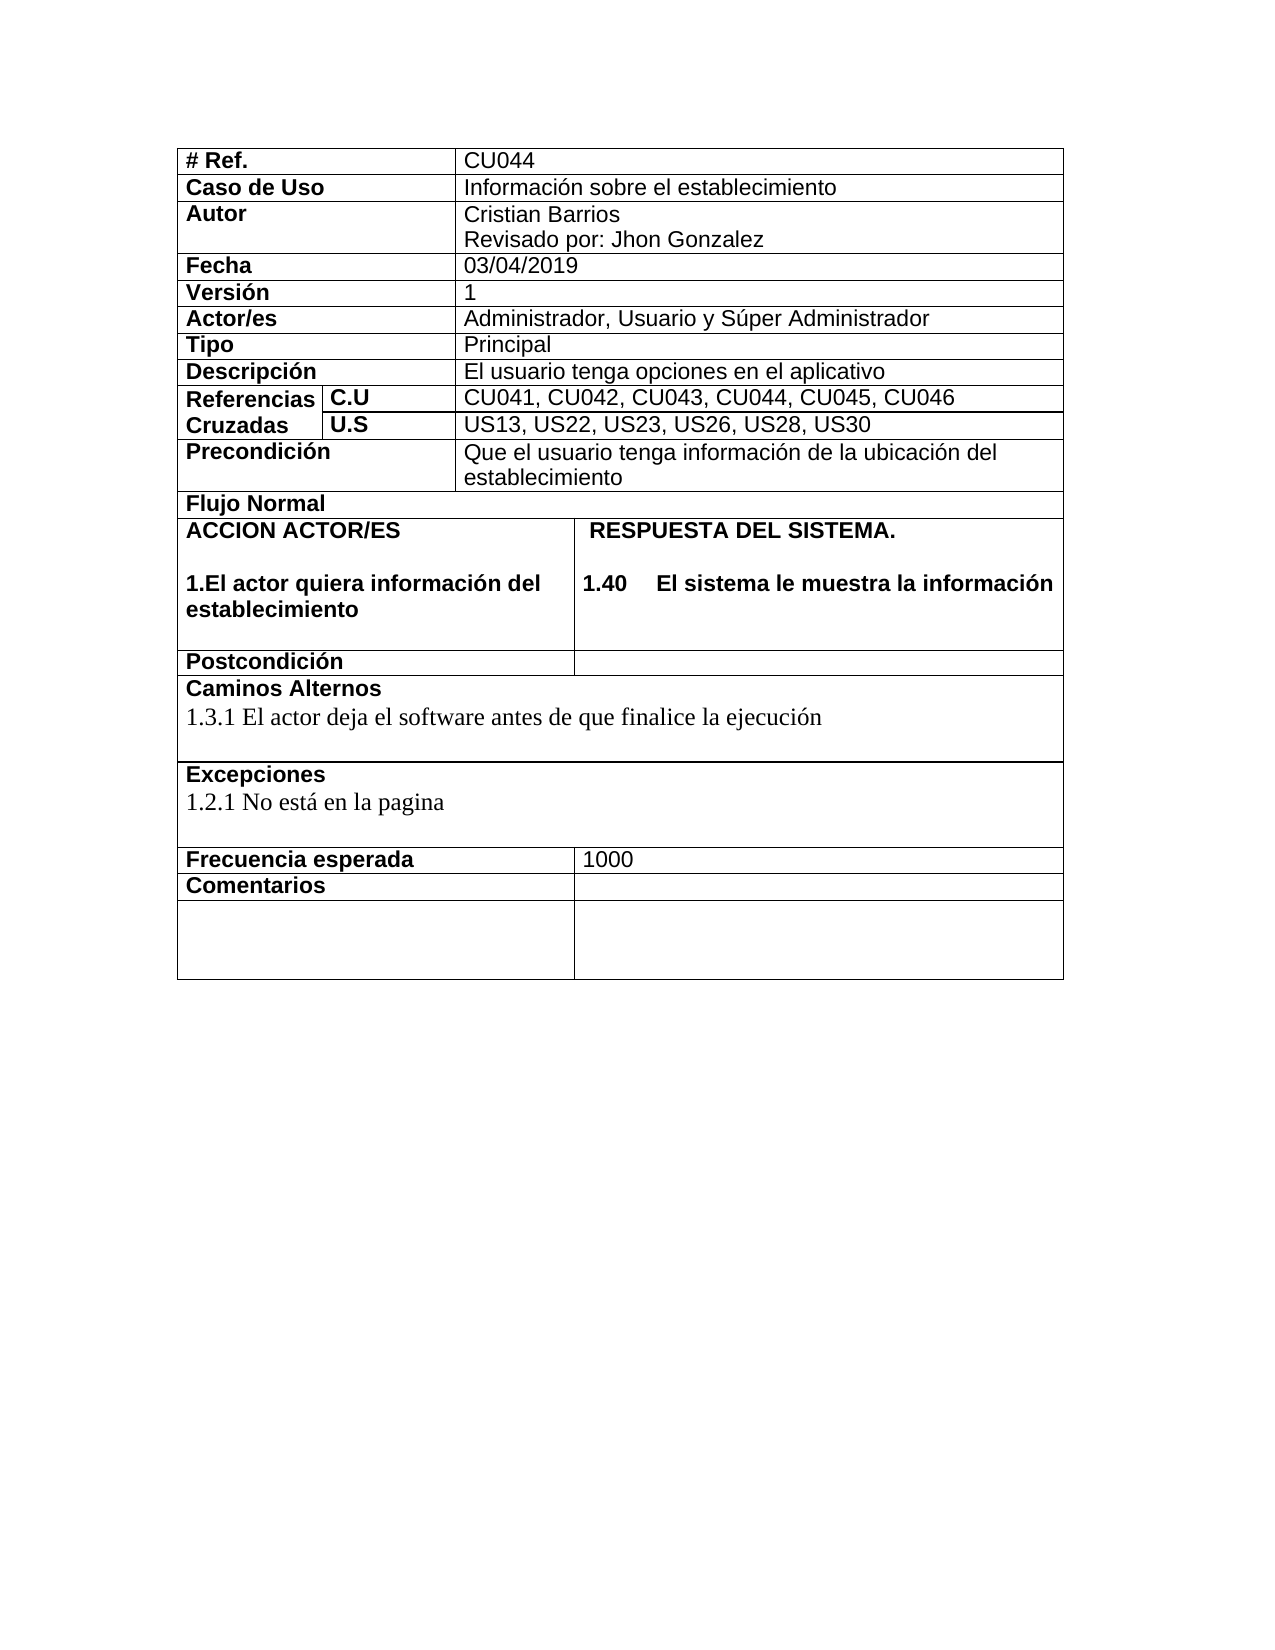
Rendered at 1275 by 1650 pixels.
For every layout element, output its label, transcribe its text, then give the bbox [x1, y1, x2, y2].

table_cell [178, 901, 574, 978]
table_cell Caso de Uso [178, 175, 455, 201]
table_cell C.U [323, 386, 455, 411]
table_cell Referencias Cruzadas [178, 386, 322, 439]
table_cell Información sobre el establecimiento [456, 175, 1063, 201]
table_cell ACCION ACTOR/ES 1.El actor quiera información del establecimiento [178, 519, 574, 649]
table_cell Que el usuario tenga información de la ubicación del establecimiento [456, 440, 1063, 491]
table_cell 03/04/2019 [456, 254, 1063, 280]
table_cell Autor [178, 202, 455, 253]
table_cell Administrador, Usuario y Súper Administrador [456, 307, 1063, 333]
table_header CU044 [456, 149, 1063, 174]
table_cell Comentarios [178, 874, 574, 899]
table_cell Versión [178, 281, 455, 306]
table_cell 1 [456, 281, 1063, 306]
table_cell Frecuencia esperada [178, 848, 574, 873]
table_cell CU041, CU042, CU043, CU044, CU045, CU046 [456, 386, 1063, 411]
table_cell Postcondición [178, 651, 574, 675]
table_cell Fecha [178, 254, 455, 280]
table_cell Principal [456, 334, 1063, 358]
table_cell Excepciones 1.2.1 No está en la pagina [178, 763, 1063, 847]
table_cell Tipo [178, 334, 455, 358]
table_cell U.S [323, 413, 455, 439]
table_cell RESPUESTA DEL SISTEMA. 1.40 El sistema le muestra la información [575, 519, 1063, 649]
table_cell El usuario tenga opciones en el aplicativo [456, 360, 1063, 385]
table_cell [575, 901, 1063, 978]
table_cell [575, 874, 1063, 899]
table_cell Cristian Barrios Revisado por: Jhon Gonzalez [456, 202, 1063, 253]
table_cell US13, US22, US23, US26, US28, US30 [456, 413, 1063, 439]
table_cell Caminos Alternos 1.3.1 El actor deja el software antes de que finalice la ejecución [178, 676, 1063, 761]
table_cell Descripción [178, 360, 455, 385]
table_header # Ref. [178, 149, 455, 174]
table_cell Actor/es [178, 307, 455, 333]
table_cell 1000 [575, 848, 1063, 873]
table_cell Precondición [178, 440, 455, 491]
table_cell Flujo Normal [178, 492, 1063, 517]
table_cell [575, 651, 1063, 675]
